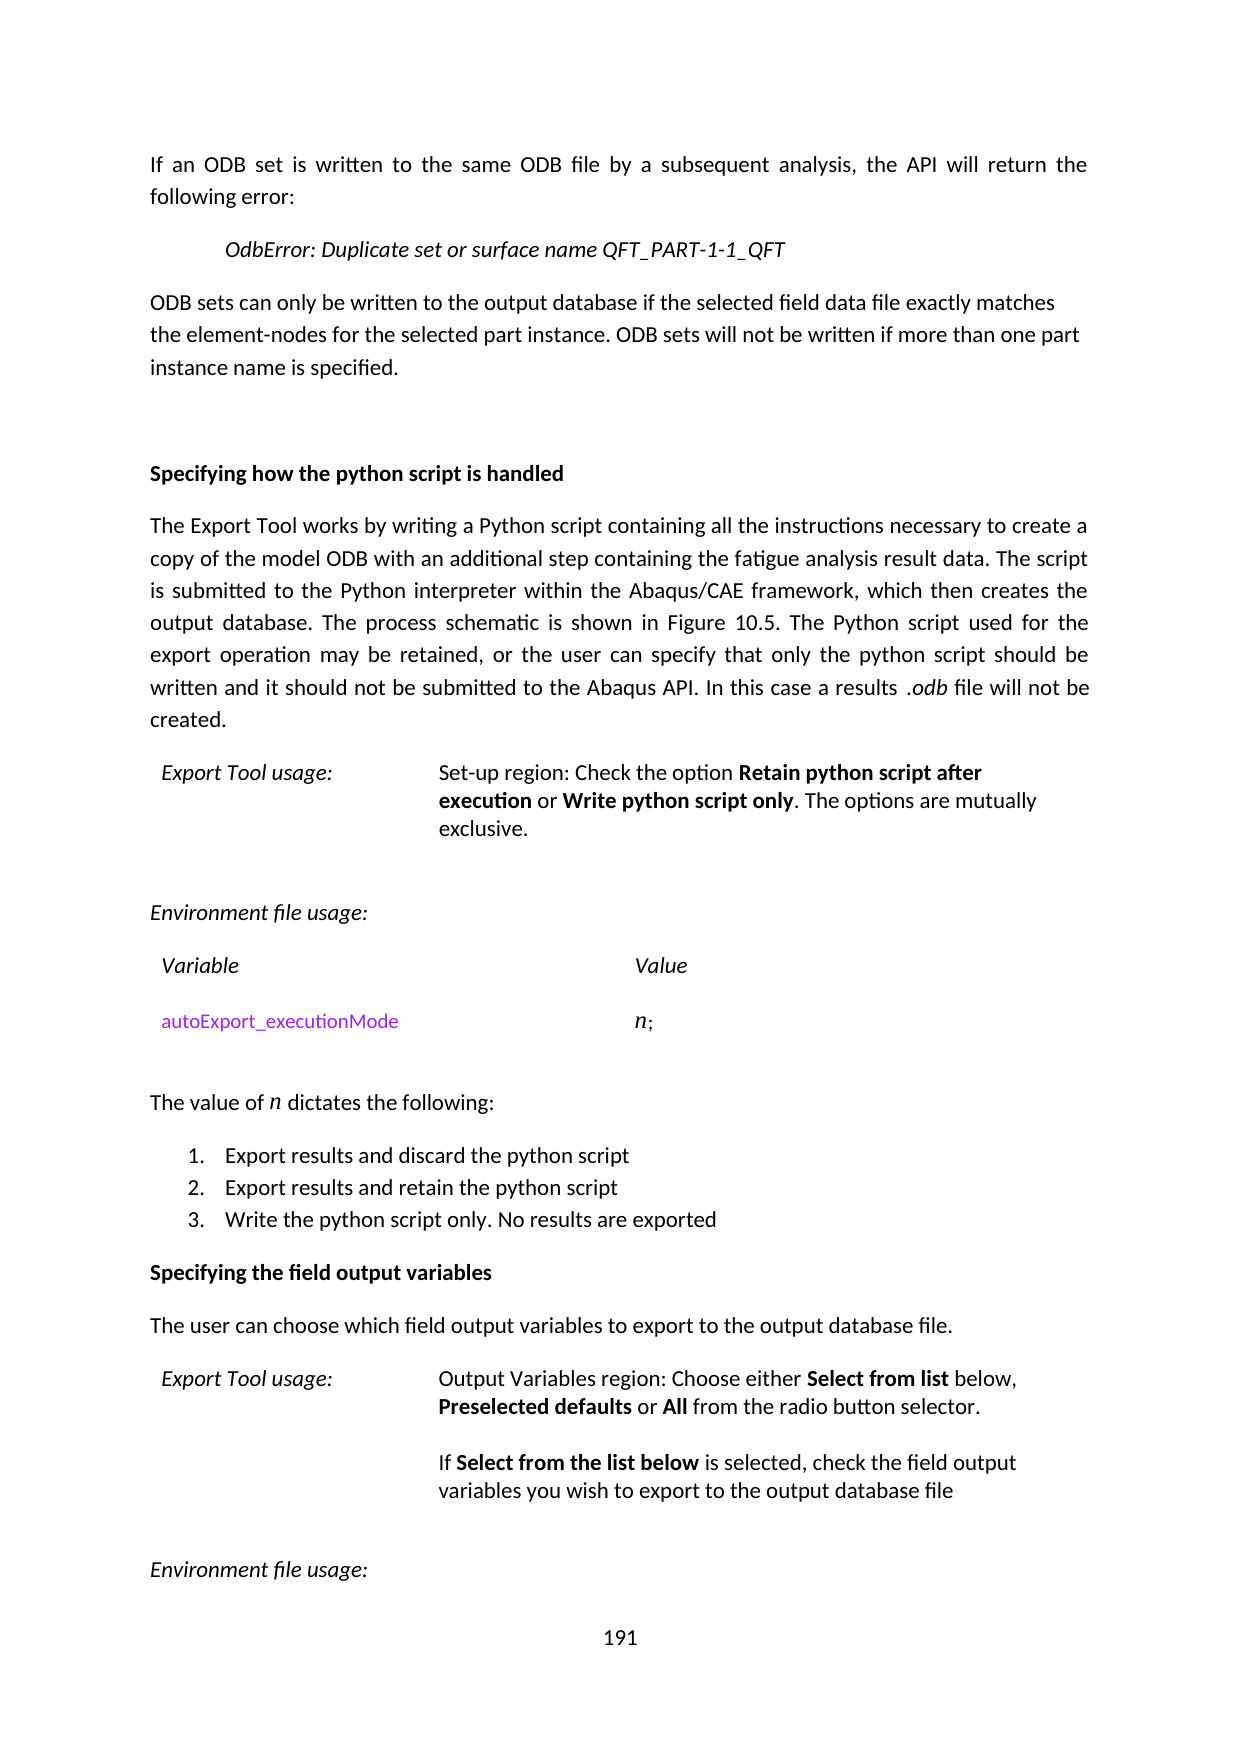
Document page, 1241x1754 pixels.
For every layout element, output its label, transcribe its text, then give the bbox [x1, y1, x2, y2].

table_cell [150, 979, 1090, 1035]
list Write the python script only. No results are exported [187, 1205, 1090, 1233]
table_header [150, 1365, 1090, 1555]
text ODB sets can only be written to the output database if the selected field data file exactly matches the element-nodes for the selected part instance. ODB sets will not be written if more than one part instance name is specified. [150, 288, 1090, 381]
text Environment file usage: [150, 898, 1090, 926]
text OdbError: Duplicate set or surface name QFT_PART-1-1_QFT [150, 235, 1090, 263]
text The Export Tool works by writing a Python script containing all the instructions necessary to create a copy of the model ODB with an additional step containing the fatigue analysis result data. The script is submitted to the Python interpreter within the Abaqus/CAE framework, which then creates the output database. The process schematic is shown in Figure 10.5. The Python script used for the export operation may be retained, or the user can specify that only the python script should be written and it should not be submitted to the Abaqus API. In this case a results .odb file will not be created. [150, 512, 1090, 733]
text Specifying the field output variables [150, 1258, 1090, 1286]
text Environment file usage: [150, 1555, 1090, 1583]
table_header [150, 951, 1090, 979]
text The user can choose which field output variables to export to the output database file. [150, 1311, 1090, 1339]
text The value of dictates the following: [150, 1088, 1090, 1116]
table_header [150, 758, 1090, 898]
list Export results and retain the python script [187, 1173, 1090, 1201]
text Specifying how the python script is handled [150, 459, 1090, 487]
list Export results and discard the python script [187, 1141, 1090, 1169]
text If an ODB set is written to the same ODB file by a subsequent analysis, the API will return the following error: [150, 150, 1090, 210]
